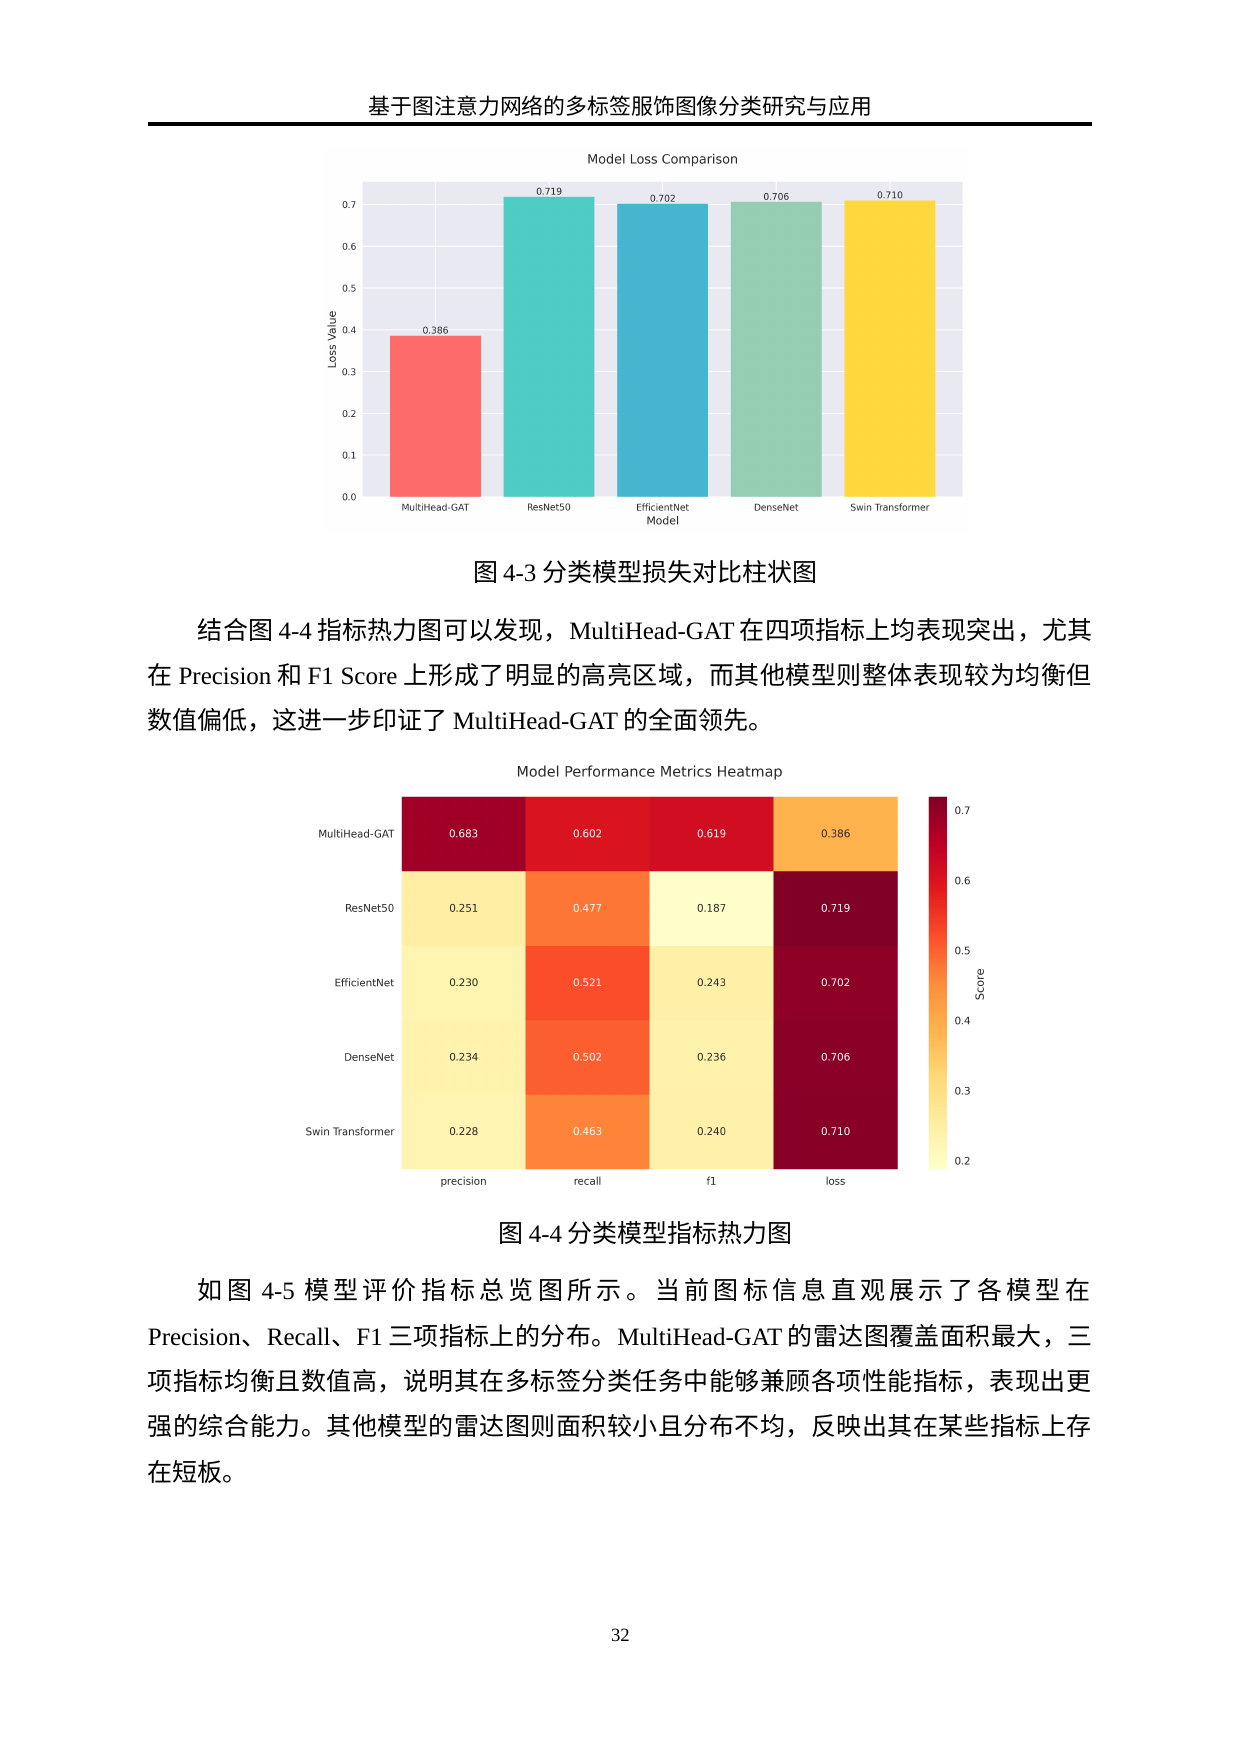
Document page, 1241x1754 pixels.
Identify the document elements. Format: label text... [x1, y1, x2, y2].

text 结合图4-4指标热力图可以发现，MultiHead-GAT在四项指标上均表现突出，尤其在Precision和F1 Score上形成了明显的高亮区域，而其他模型则整体表现较为均衡但数值偏低，这进一步印证了MultiHead-GAT的全面领先。 [148, 610, 1092, 737]
text 如图4-5模型评价指标总览图所示。当前图标信息直观展示了各模型在Precision、Recall、F1三项指标上的分布。MultiHead-GAT的雷达图覆盖面积最大，三项指标均衡且数值高，说明其在多标签分类任务中能够兼顾各项性能指标，表现出更强的综合能力。其他模型的雷达图则面积较小且分布不均，反映出其在某些指标上存在短板。 [148, 1271, 1092, 1488]
text 图4-3 分类模型损失对比柱状图 [148, 552, 1092, 589]
picture [298, 758, 993, 1194]
text 图4-4分类模型指标热力图 [148, 1213, 1092, 1249]
picture [321, 147, 969, 533]
